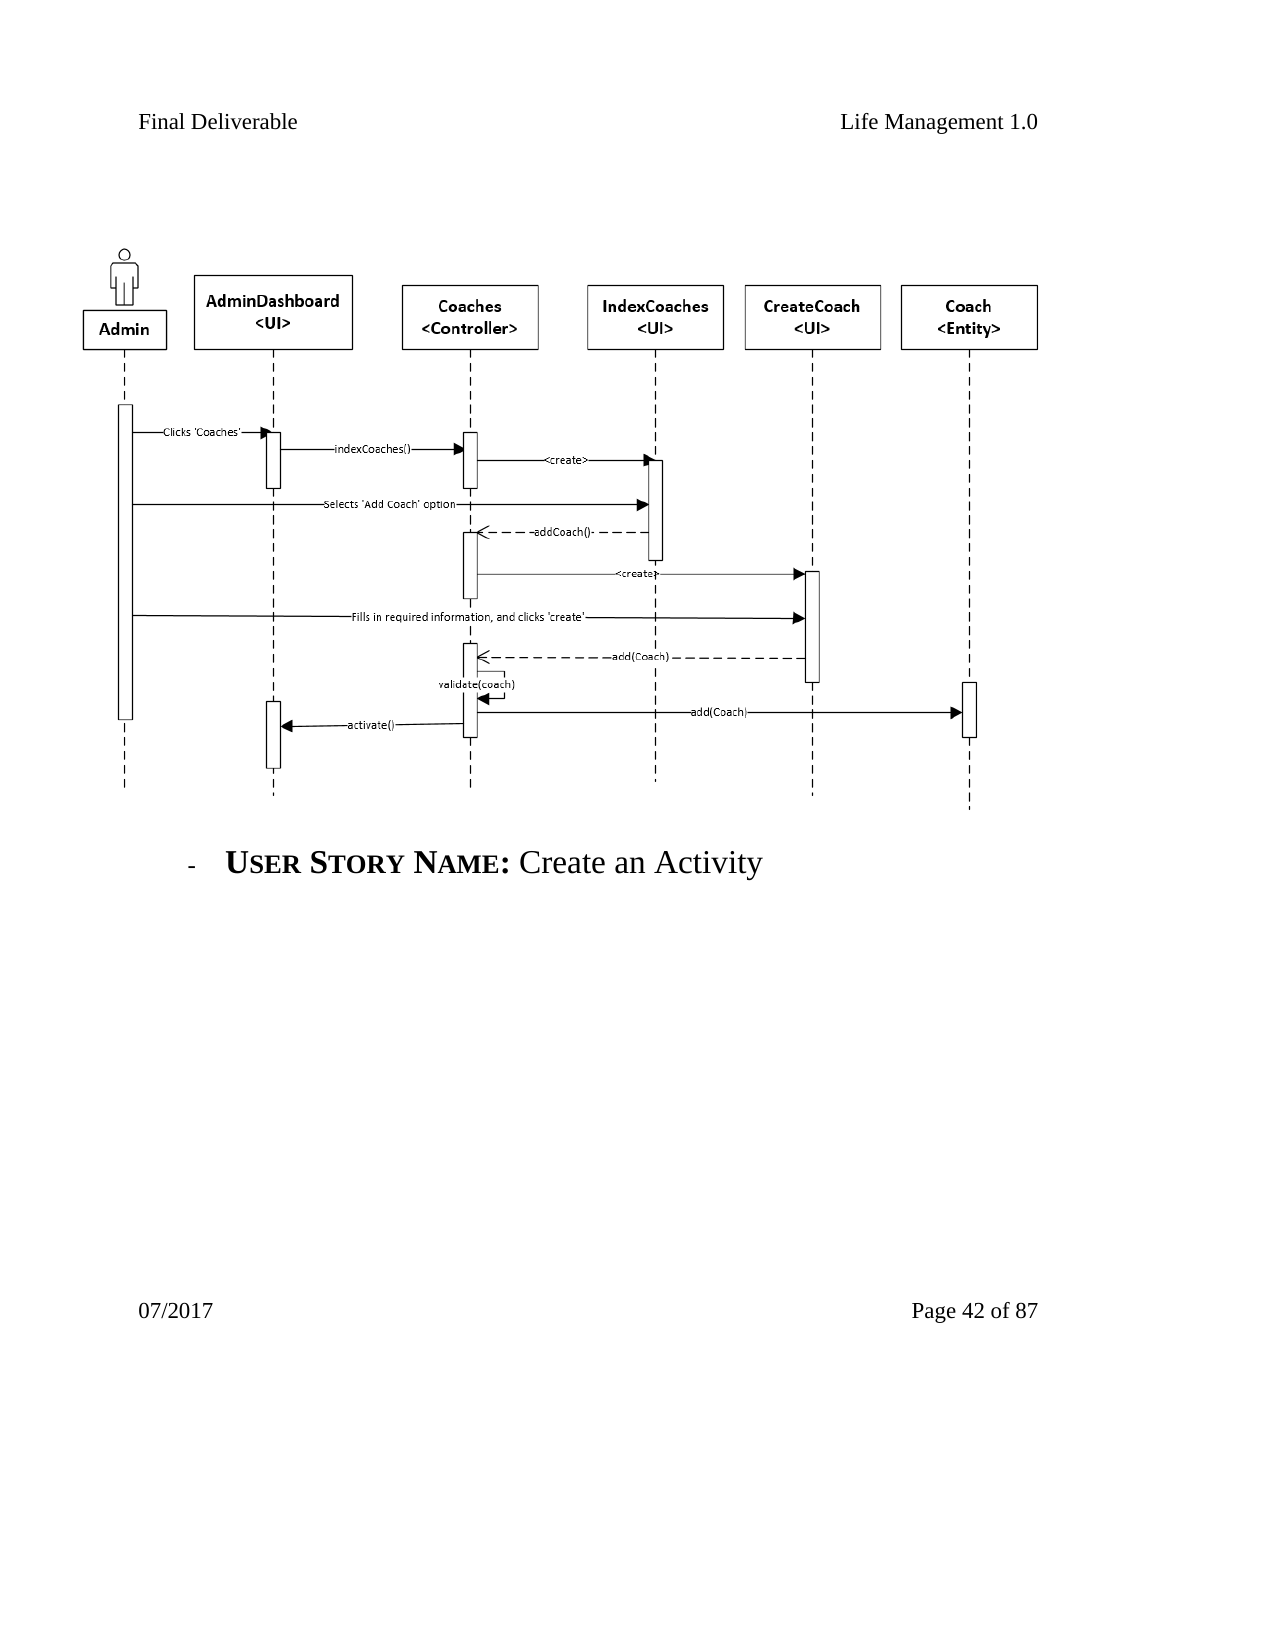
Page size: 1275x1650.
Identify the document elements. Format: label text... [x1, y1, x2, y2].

picture [75, 235, 1050, 817]
list User Story Name: Create an Activity [187, 842, 1125, 880]
